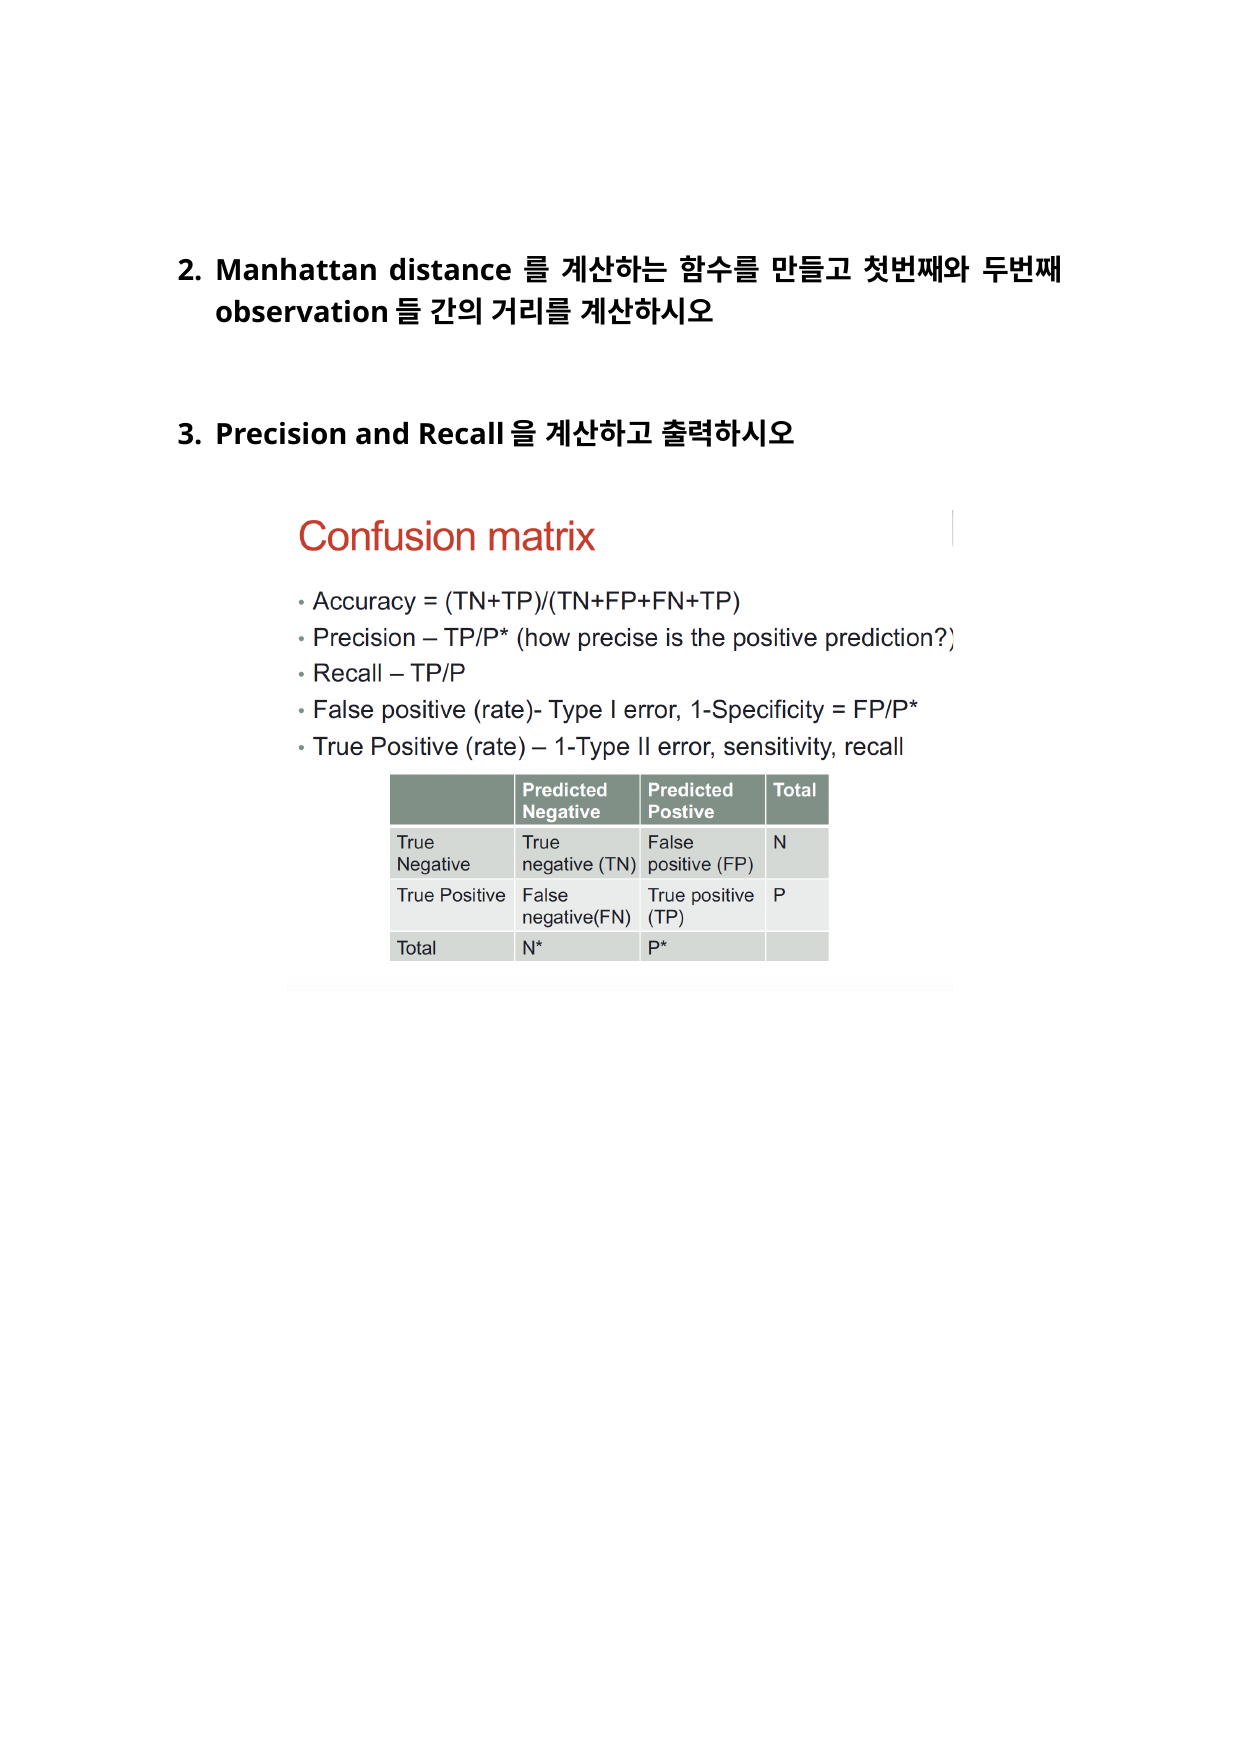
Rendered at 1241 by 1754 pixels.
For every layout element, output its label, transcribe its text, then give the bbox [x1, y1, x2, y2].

list Manhattan distance 를 계산하는 함수를 만들고 첫번째와 두번째 observation들 간의 거리를 계산하시오 [177, 246, 1063, 331]
list Precision and Recall을 계산하고 출력하시오 [177, 411, 1063, 453]
picture [287, 510, 954, 991]
